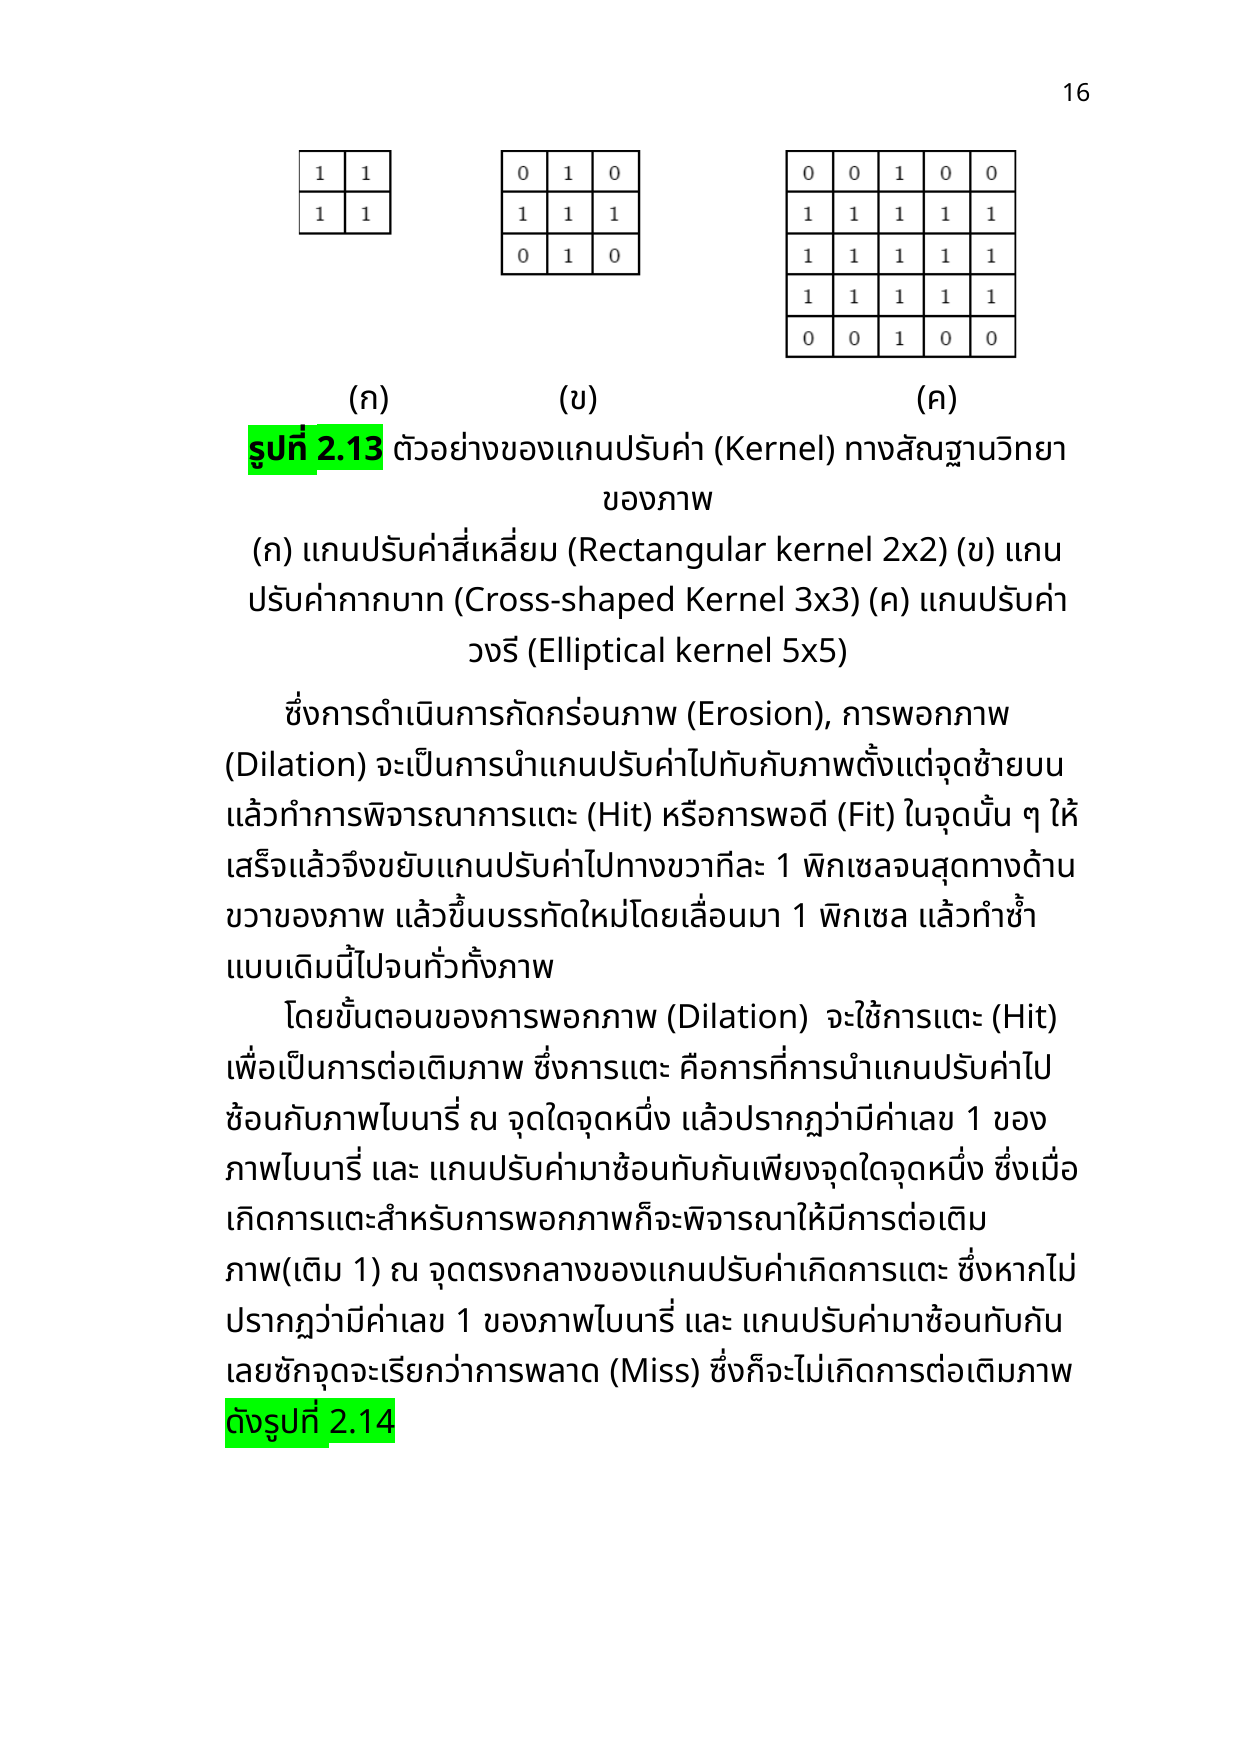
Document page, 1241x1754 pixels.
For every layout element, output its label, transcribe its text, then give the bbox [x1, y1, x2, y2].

table_header (ก) [225, 374, 513, 424]
picture [298, 150, 1017, 374]
text โดยขั้นตอนของการพอกภาพ (Dilation) จะใช้การแตะ (Hit) เพื่อเป็นการต่อเติมภาพ ซึ่งการแตะ คือการที่การนำแกนปรับค่าไปซ้อนกับภาพไบนารี่ ณ จุดใดจุดหนึ่ง แล้วปรากฏว่ามีค่าเลข 1 ของภาพไบนารี่ และ แกนปรับค่ามาซ้อนทับกันเพียงจุดใดจุดหนึ่ง ซึ่งเมื่อเกิดการแตะสำหรับการพอกภาพก็จะพิจารณาให้มีการต่อเติมภาพ(เติม 1) ณ จุดตรงกลางของแกนปรับค่าเกิดการแตะ ซึ่งหากไม่ปรากฏว่ามีค่าเลข 1 ของภาพไบนารี่ และ แกนปรับค่ามาซ้อนทับกันเลยซักจุดจะเรียกว่าการพลาด (Miss) ซึ่งก็จะไม่เกิดการต่อเติมภาพดังรูปที่ 2.14 [225, 993, 1090, 1448]
table_header (ข) [513, 374, 801, 424]
text ซึ่งการดำเนินการกัดกร่อนภาพ (Erosion), การพอกภาพ (Dilation) จะเป็นการนำแกนปรับค่าไปทับกับภาพตั้งแต่จุดซ้ายบนแล้วทำการพิจารณาการแตะ (Hit) หรือการพอดี (Fit) ในจุดนั้น ๆ ให้เสร็จแล้วจึงขยับแกนปรับค่าไปทางขวาทีละ 1 พิกเซลจนสุดทางด้านขวาของภาพ แล้วขึ้นบรรทัดใหม่โดยเลื่อนมา 1 พิกเซล แล้วทำซ้ำแบบเดิมนี้ไปจนทั่วทั้งภาพ [225, 690, 1090, 993]
text รูปที่ 2.13 ตัวอย่างของแกนปรับค่า (Kernel) ทางสัณฐานวิทยาของภาพ [225, 424, 1090, 525]
text (ก) แกนปรับค่าสี่เหลี่ยม (Rectangular kernel 2x2) (ข) แกนปรับค่ากากบาท (Cross-shaped Kernel 3x3) (ค) แกนปรับค่าวงรี (Elliptical kernel 5x5) [225, 525, 1090, 677]
table_header (ค) [801, 374, 1089, 424]
